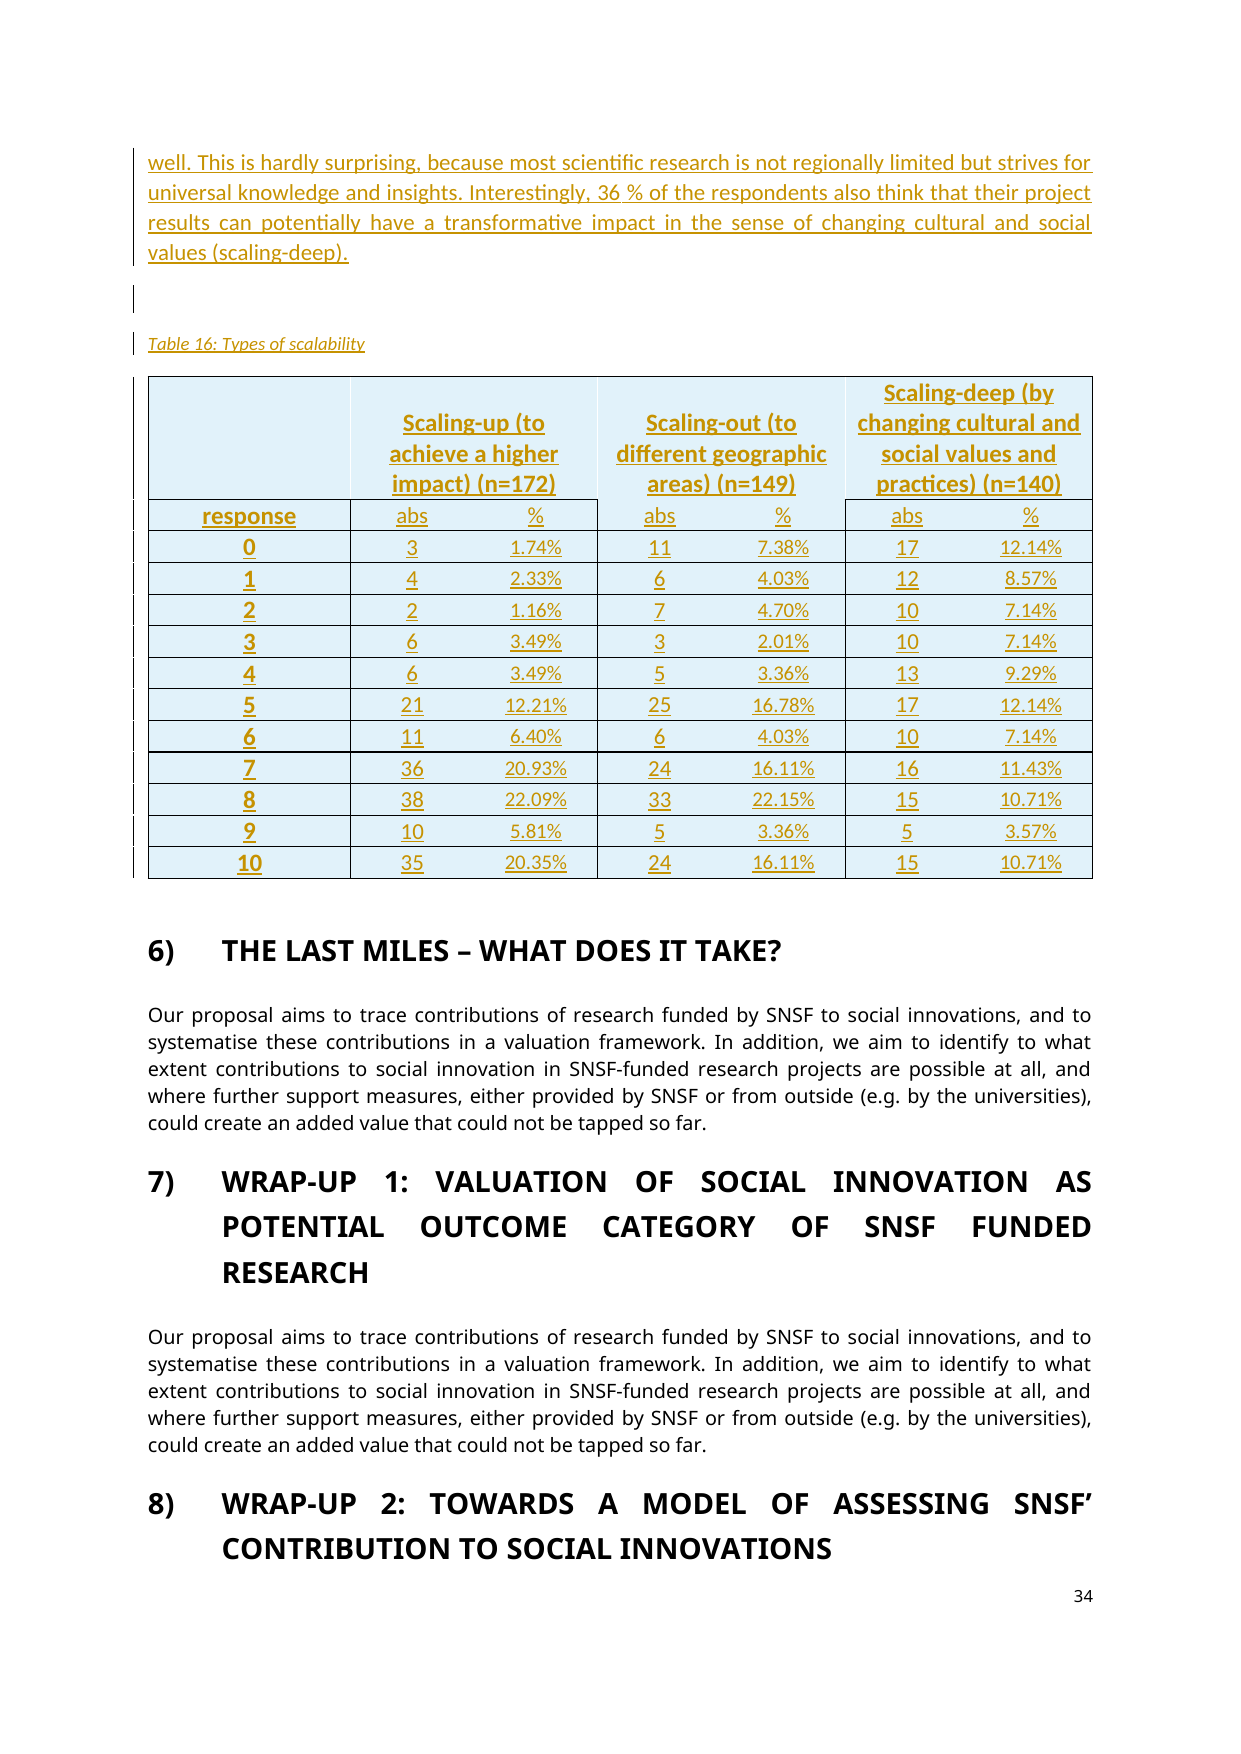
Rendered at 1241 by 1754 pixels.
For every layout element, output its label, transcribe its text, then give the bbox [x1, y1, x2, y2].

subtitle WRAP-UP 1: VALUATION of social innovation as potential outcome category of SNSF funded research [148, 1161, 1093, 1292]
subtitle the last miles – what does it take? [148, 931, 1093, 970]
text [148, 1323, 1093, 1458]
subtitle WRAP-UP 2: TOWARDS A MODEL OF ASSESSING snsf’ CONTRIBUTION TO SOCIAL INNOVATIONS [148, 1483, 1093, 1568]
